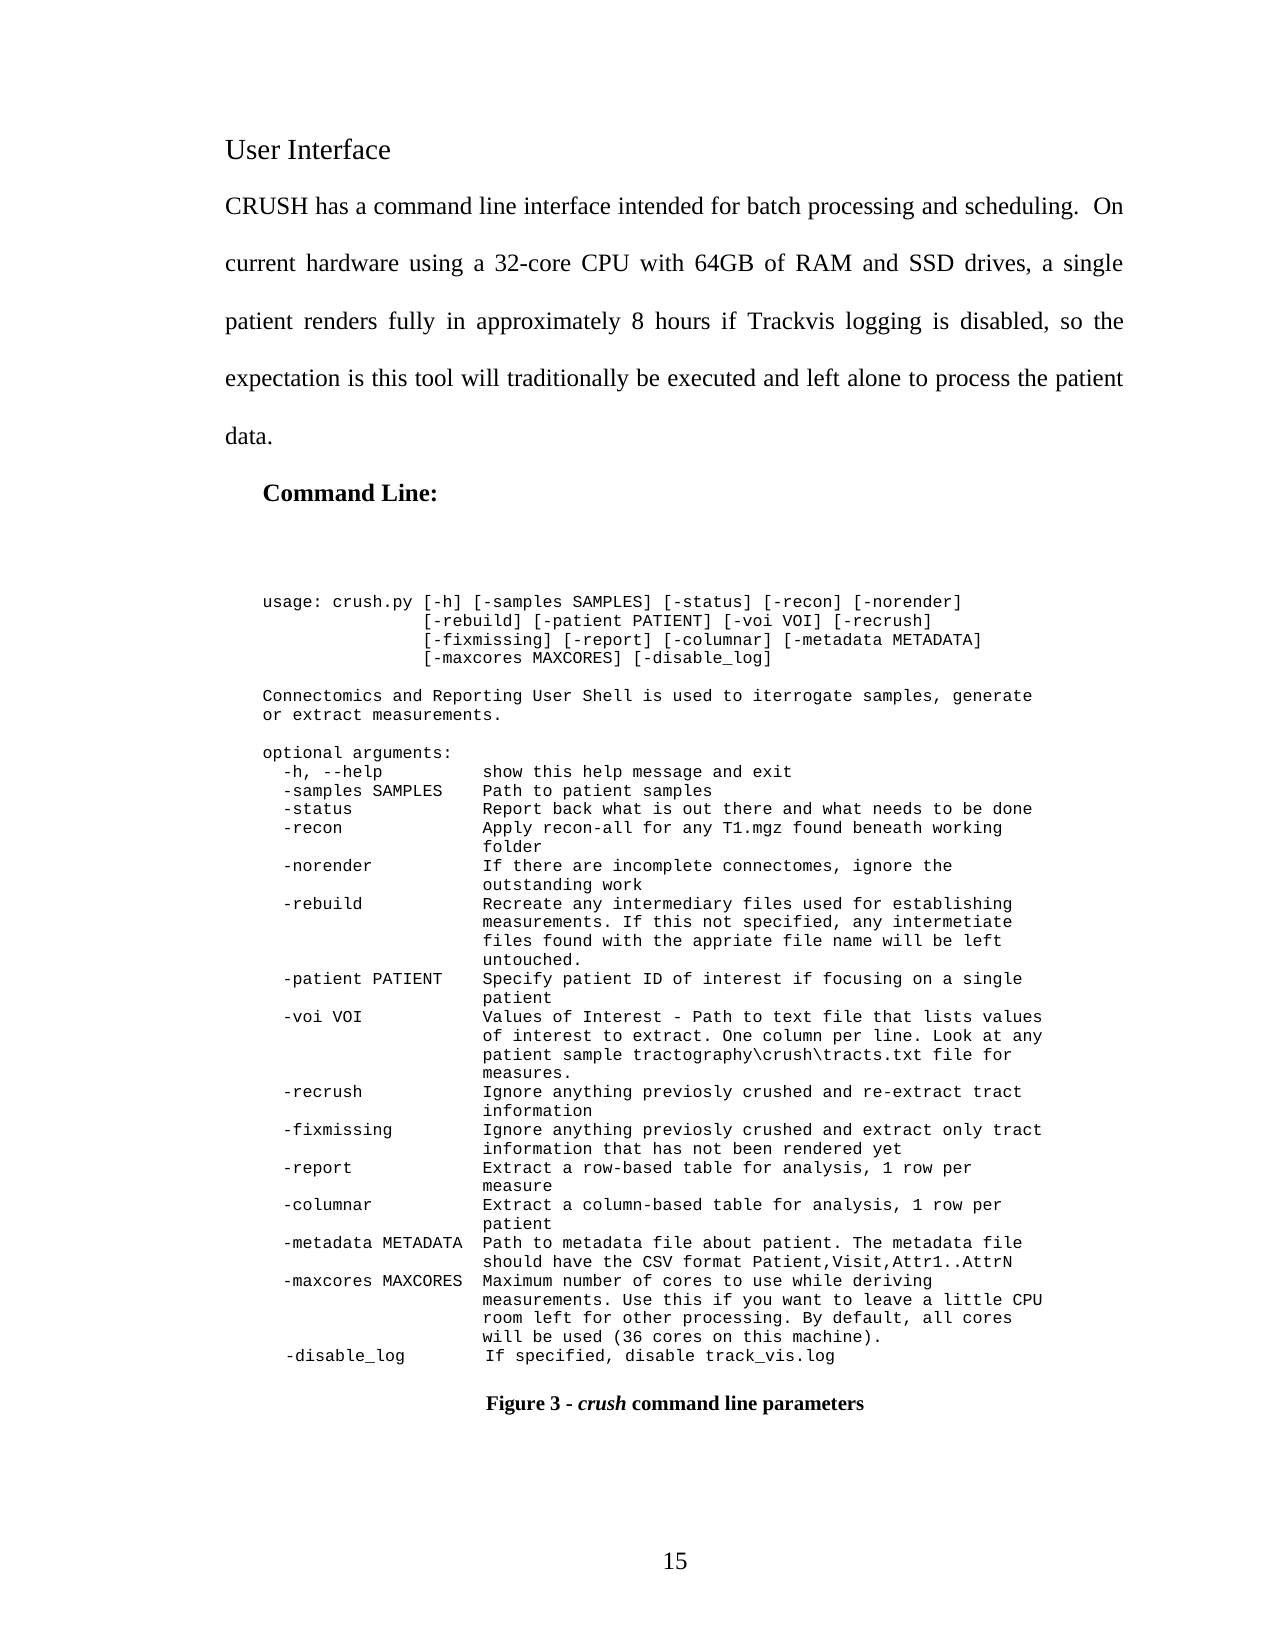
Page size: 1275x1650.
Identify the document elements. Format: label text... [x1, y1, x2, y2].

text -recon Apply recon-all for any T1.mgz found beneath working [225, 820, 1125, 839]
text -recrush Ignore anything previosly crushed and re-extract tract [225, 1084, 1125, 1103]
text untouched. [225, 952, 1125, 971]
text -disable_log If specified, disable track_vis.log [225, 1348, 1125, 1367]
text patient sample tractography\crush\tracts.txt file for [225, 1046, 1125, 1065]
text [-rebuild] [-patient PATIENT] [-voi VOI] [-recrush] [225, 612, 1125, 631]
text patient [225, 1216, 1125, 1234]
text [-fixmissing] [-report] [-columnar] [-metadata METADATA] [225, 631, 1125, 650]
text -h, --help show this help message and exit [225, 763, 1125, 782]
text -metadata METADATA Path to metadata file about patient. The metadata file [225, 1234, 1125, 1253]
text -rebuild Recreate any intermediary files used for establishing [225, 895, 1125, 914]
text -patient PATIENT Specify patient ID of interest if focusing on a single [225, 971, 1125, 989]
text Connectomics and Reporting User Shell is used to iterrogate samples, generate [225, 688, 1125, 707]
text folder [225, 839, 1125, 857]
text optional arguments: [225, 744, 1125, 763]
text patient [225, 989, 1125, 1008]
text files found with the appriate file name will be left [225, 933, 1125, 952]
text -columnar Extract a column-based table for analysis, 1 row per [225, 1197, 1125, 1216]
text information that has not been rendered yet [225, 1140, 1125, 1159]
text measure [225, 1178, 1125, 1197]
subtitle User Interface [225, 132, 1125, 166]
text [-maxcores MAXCORES] [-disable_log] [225, 650, 1125, 669]
text or extract measurements. [225, 707, 1125, 726]
text of interest to extract. One column per line. Look at any [225, 1027, 1125, 1046]
text should have the CSV format Patient,Visit,Attr1..AttrN [225, 1253, 1125, 1272]
text -maxcores MAXCORES Maximum number of cores to use while deriving [225, 1272, 1125, 1291]
text -status Report back what is out there and what needs to be done [225, 801, 1125, 820]
text -fixmissing Ignore anything previosly crushed and extract only tract [225, 1121, 1125, 1140]
text -norender If there are incomplete connectomes, ignore the [225, 857, 1125, 876]
text measurements. If this not specified, any intermetiate [225, 914, 1125, 933]
text room left for other processing. By default, all cores [225, 1310, 1125, 1329]
text CRUSH has a command line interface intended for batch processing and scheduling. On current hardware using a 32-core CPU with 64GB of RAM and SSD drives, a single patient renders fully in approximately 8 hours if Trackvis logging is disabled, so the expectation is this tool will traditionally be executed and left alone to process the patient data. [225, 191, 1125, 450]
text -report Extract a row-based table for analysis, 1 row per [225, 1159, 1125, 1178]
text -voi VOI Values of Interest - Path to text file that lists values [225, 1008, 1125, 1027]
text measures. [225, 1065, 1125, 1084]
text outstanding work [225, 876, 1125, 895]
text information [225, 1103, 1125, 1121]
text Figure 3 - crush command line parameters [225, 1391, 1125, 1415]
text Command Line: [225, 478, 1125, 507]
text usage: crush.py [-h] [-samples SAMPLES] [-status] [-recon] [-norender] [225, 593, 1125, 612]
text -samples SAMPLES Path to patient samples [225, 782, 1125, 801]
text will be used (36 cores on this machine). [225, 1329, 1125, 1348]
text measurements. Use this if you want to leave a little CPU [225, 1291, 1125, 1310]
